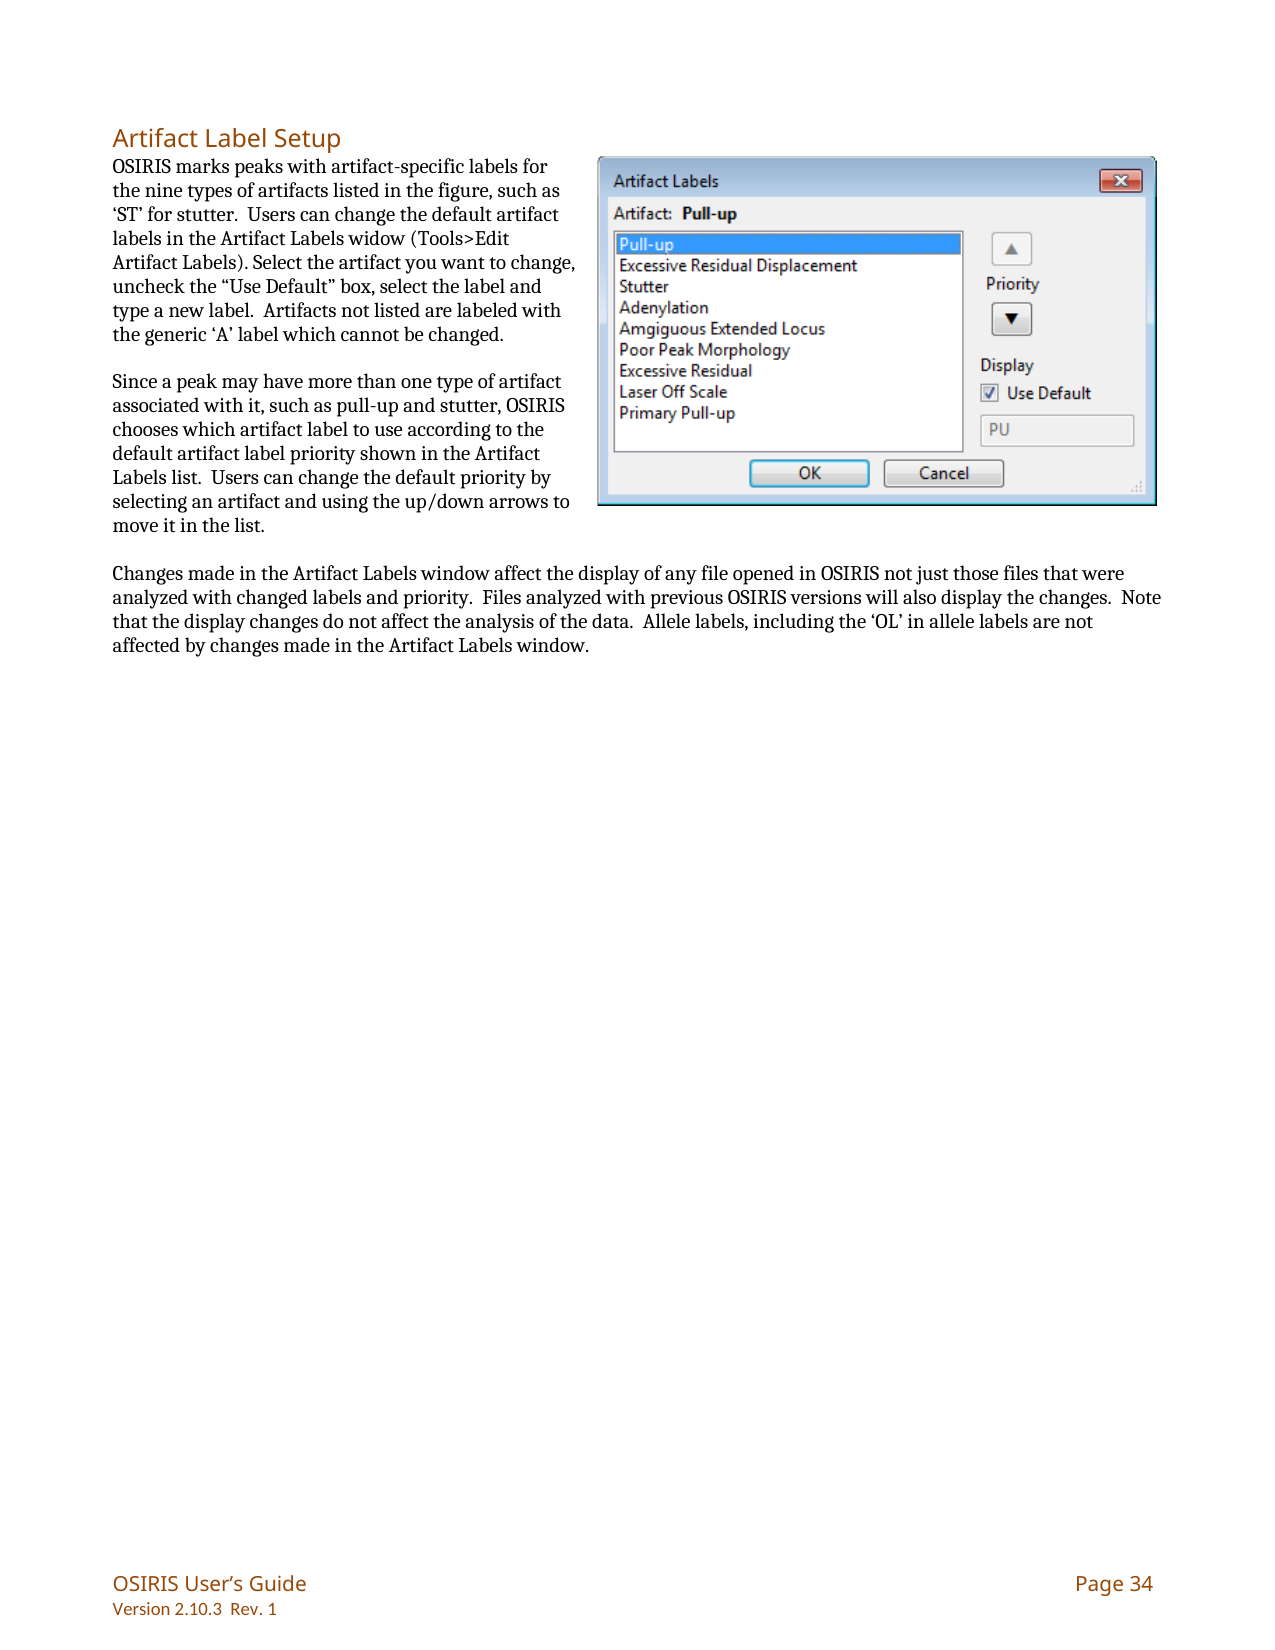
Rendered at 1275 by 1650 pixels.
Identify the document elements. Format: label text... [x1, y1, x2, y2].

picture [597, 156, 1157, 506]
text Changes made in the Artifact Labels window affect the display of any file opened in OSIRIS not just those files that were analyzed with changed labels and priority. Files analyzed with previous OSIRIS versions will also display the changes. Note that the display changes do not affect the analysis of the data. Allele labels, including the ‘OL’ in allele labels are not affected by changes made in the Artifact Labels window. [112, 562, 1162, 658]
text OSIRIS marks peaks with artifact-specific labels for the nine types of artifacts listed in the figure, such as ‘ST’ for stutter. Users can change the default artifact labels in the Artifact Labels widow (Tools>Edit Artifact Labels). Select the artifact you want to change, uncheck the “Use Default” box, select the label and type a new label. Artifacts not listed are labeled with the generic ‘A’ label which cannot be changed. [112, 154, 1162, 346]
text Since a peak may have more than one type of artifact associated with it, such as pull-up and stutter, OSIRIS chooses which artifact label to use according to the default artifact label priority shown in the Artifact Labels list. Users can change the default priority by selecting an artifact and using the up/down arrows to move it in the list. [112, 370, 1162, 538]
subtitle Artifact Label Setup [112, 120, 1162, 154]
